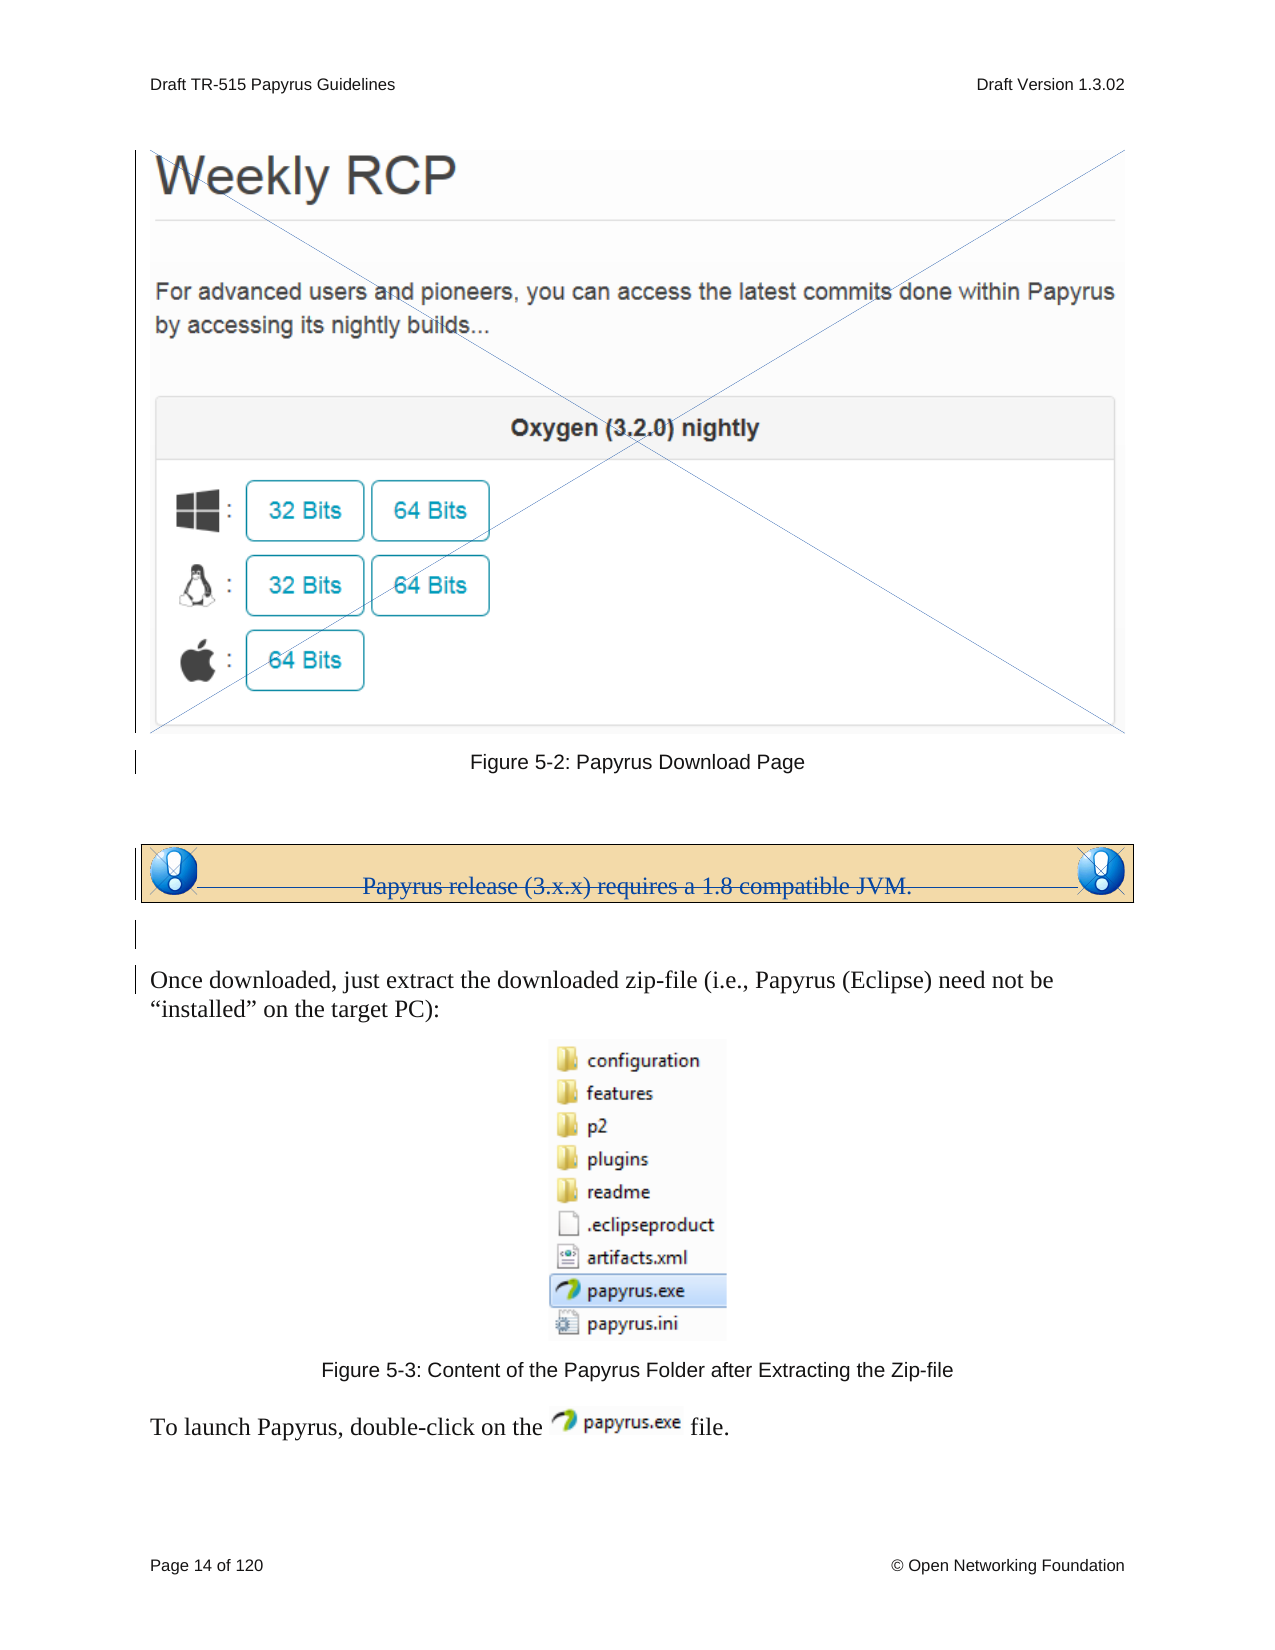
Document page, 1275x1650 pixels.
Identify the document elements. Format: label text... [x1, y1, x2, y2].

picture [549, 1406, 684, 1435]
picture [150, 849, 172, 893]
picture [175, 848, 198, 894]
text Once downloaded, just extract the downloaded zip-file (i.e., Papyrus (Eclipse) need not be “installed” on the target PC): [150, 965, 1125, 1023]
picture [548, 1039, 727, 1341]
picture [1103, 849, 1125, 893]
picture [151, 443, 1124, 734]
picture [151, 847, 196, 870]
picture [1077, 849, 1099, 893]
picture [150, 151, 636, 732]
picture [152, 150, 1123, 441]
text To launch Papyrus, double-click on the file. [150, 1407, 1125, 1440]
picture [639, 151, 1125, 732]
picture [151, 872, 196, 895]
picture [1079, 847, 1123, 869]
picture [1079, 873, 1123, 895]
